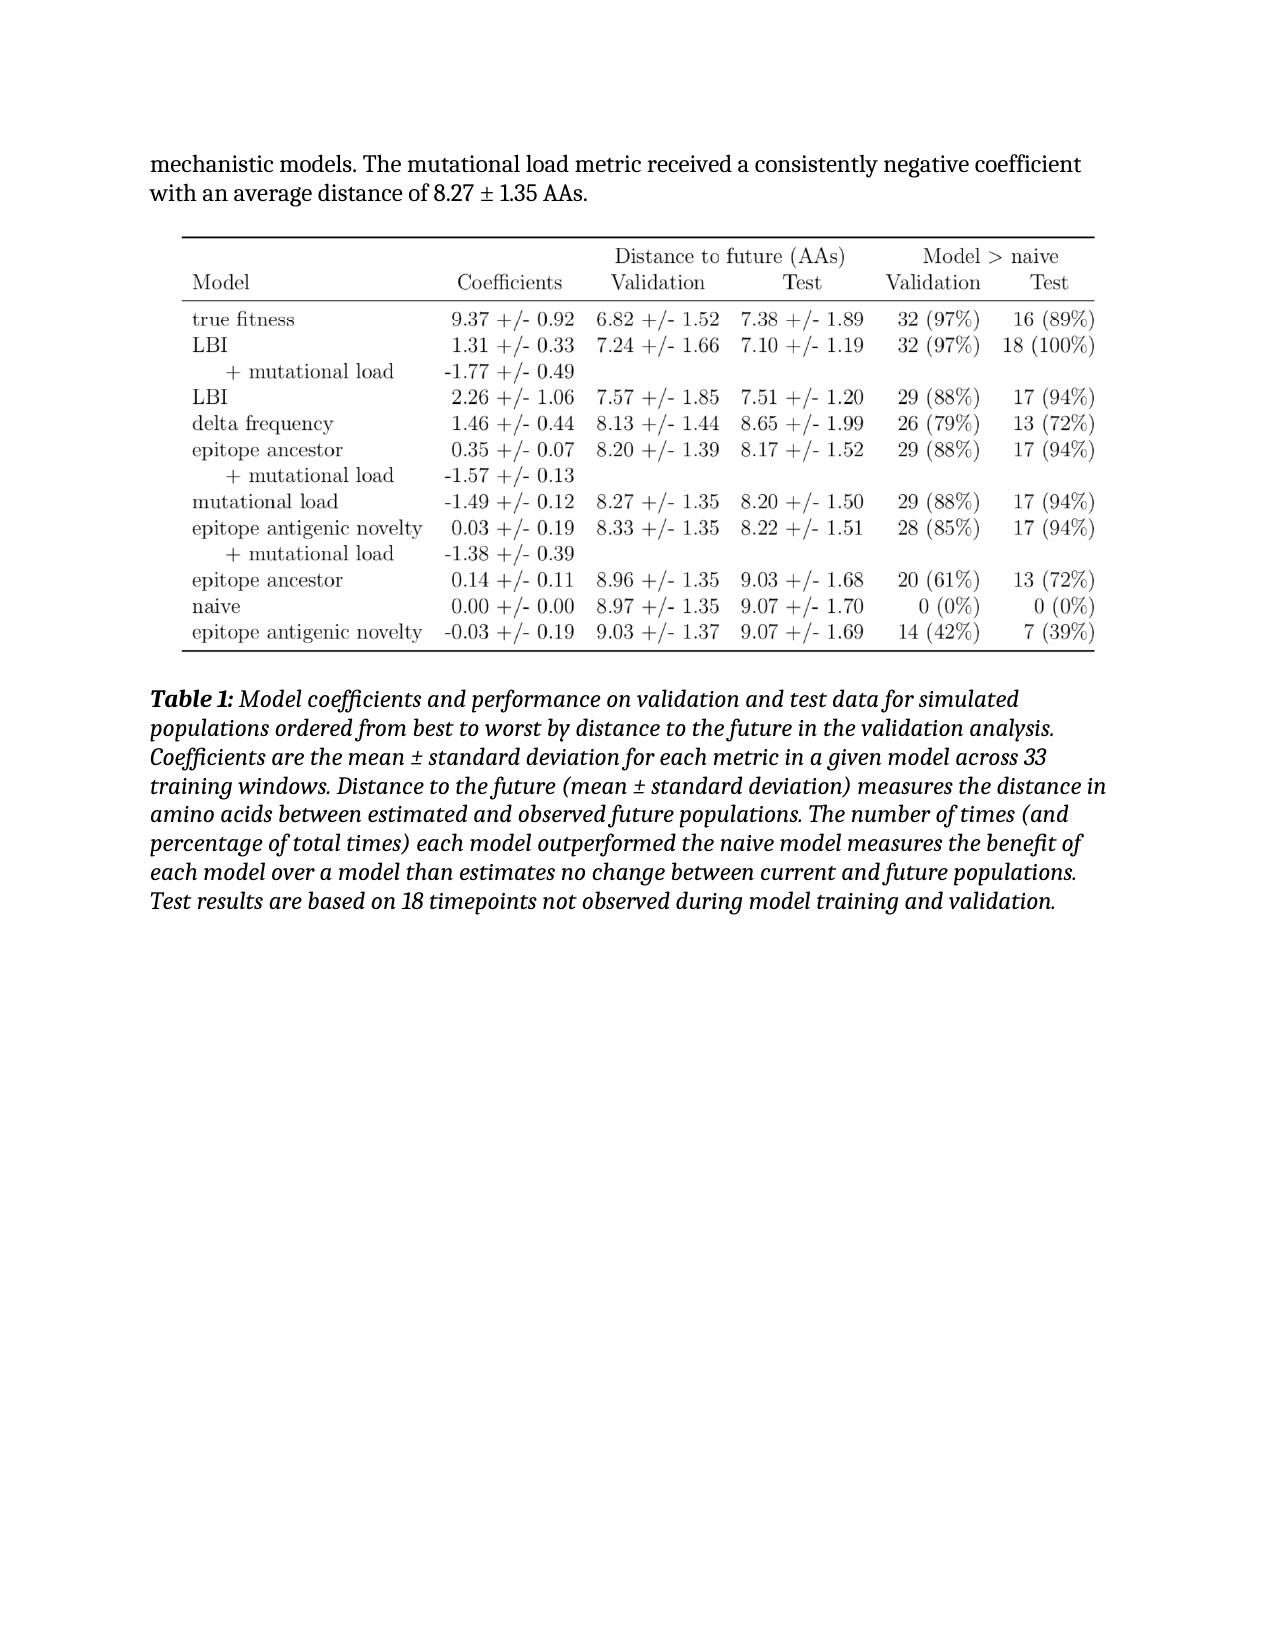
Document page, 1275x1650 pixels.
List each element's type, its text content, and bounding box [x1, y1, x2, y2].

picture [150, 226, 1125, 667]
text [150, 150, 1125, 207]
text Table 1: Model coefficients and performance on validation and test data for simulated populations ordered from best to worst by distance to the future in the validation analysis. Coefficients are the mean ± standard deviation for each metric in a given model across 33 training windows. Distance to the future (mean ± standard deviation) measures the distance in amino acids between estimated and observed future populations. The number of times (and percentage of total times) each model outperformed the naive model measures the benefit of each model over a model than estimates no change between current and future populations. Test results are based on 18 timepoints not observed during model training and validation. [150, 685, 1125, 915]
